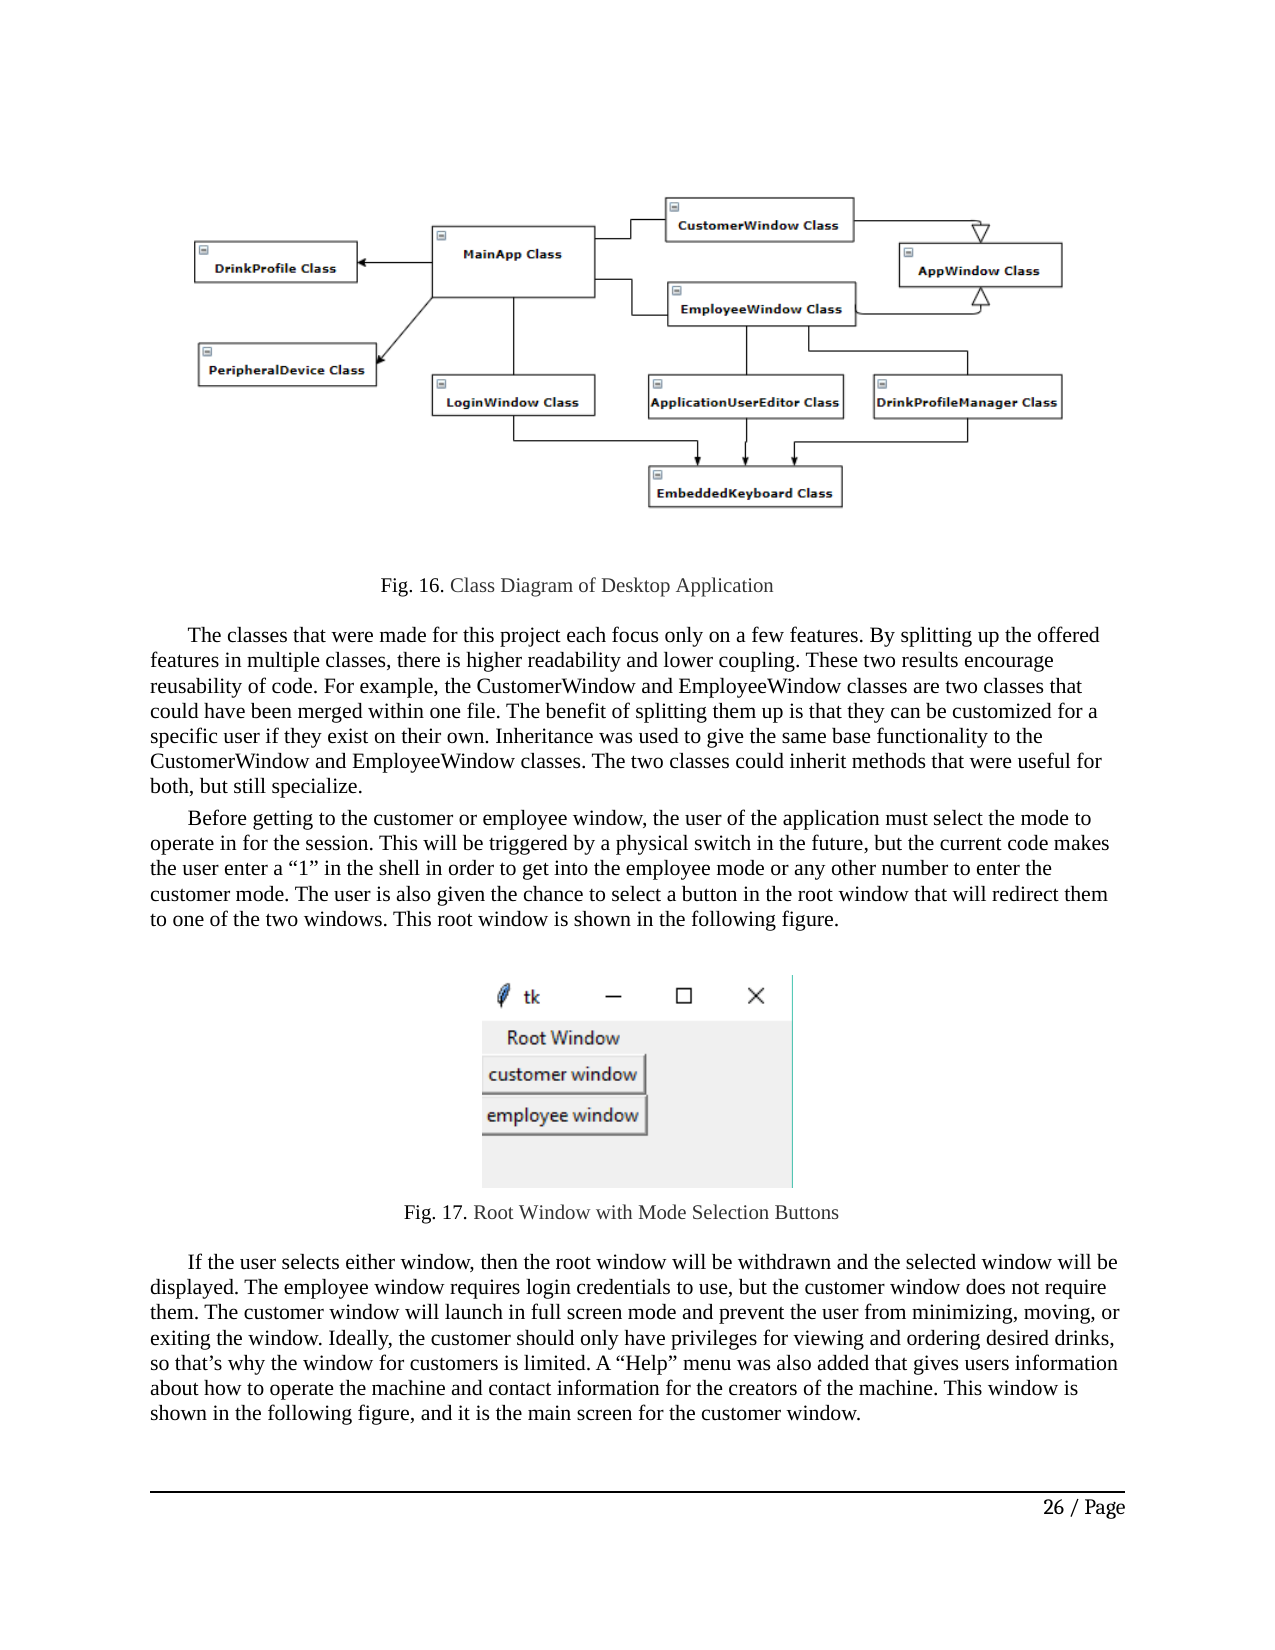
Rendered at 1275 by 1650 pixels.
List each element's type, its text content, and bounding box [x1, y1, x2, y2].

text Root Window with Mode Selection Buttons [150, 1200, 1125, 1224]
text Class Diagram of Desktop Application [150, 573, 1125, 597]
picture [150, 150, 1125, 561]
text If the user selects either window, then the root window will be withdrawn and the selected window will be displayed. The employee window requires login credentials to use, but the customer window does not require them. The customer window will launch in full screen mode and prevent the user from minimizing, moving, or exiting the window. Ideally, the customer should only have privileges for viewing and ordering desired drinks, so that’s why the window for customers is limited. A “Help” menu was also added that gives users information about how to operate the machine and contact information for the creators of the machine. This window is shown in the following figure, and it is the main screen for the customer window. [150, 1249, 1125, 1425]
text The classes that were made for this project each focus only on a few features. By splitting up the offered features in multiple classes, there is higher readability and lower coupling. These two results encourage reusability of code. For example, the CustomerWindow and EmployeeWindow classes are two classes that could have been merged within one file. The benefit of splitting them up is that they can be customized for a specific user if they exist on their own. Inheritance was used to give the same base functionality to the CustomerWindow and EmployeeWindow classes. The two classes could inherit methods that were useful for both, but still specialize. [150, 622, 1125, 799]
text Before getting to the customer or employee window, the user of the application must select the mode to operate in for the session. This will be triggered by a physical switch in the future, but the current code makes the user enter a “1” in the shell in order to get into the employee mode or any other number to enter the customer mode. The user is also given the chance to select a button in the root window that will redirect them to one of the two windows. This root window is shown in the following figure. [150, 805, 1125, 931]
picture [482, 975, 793, 1188]
